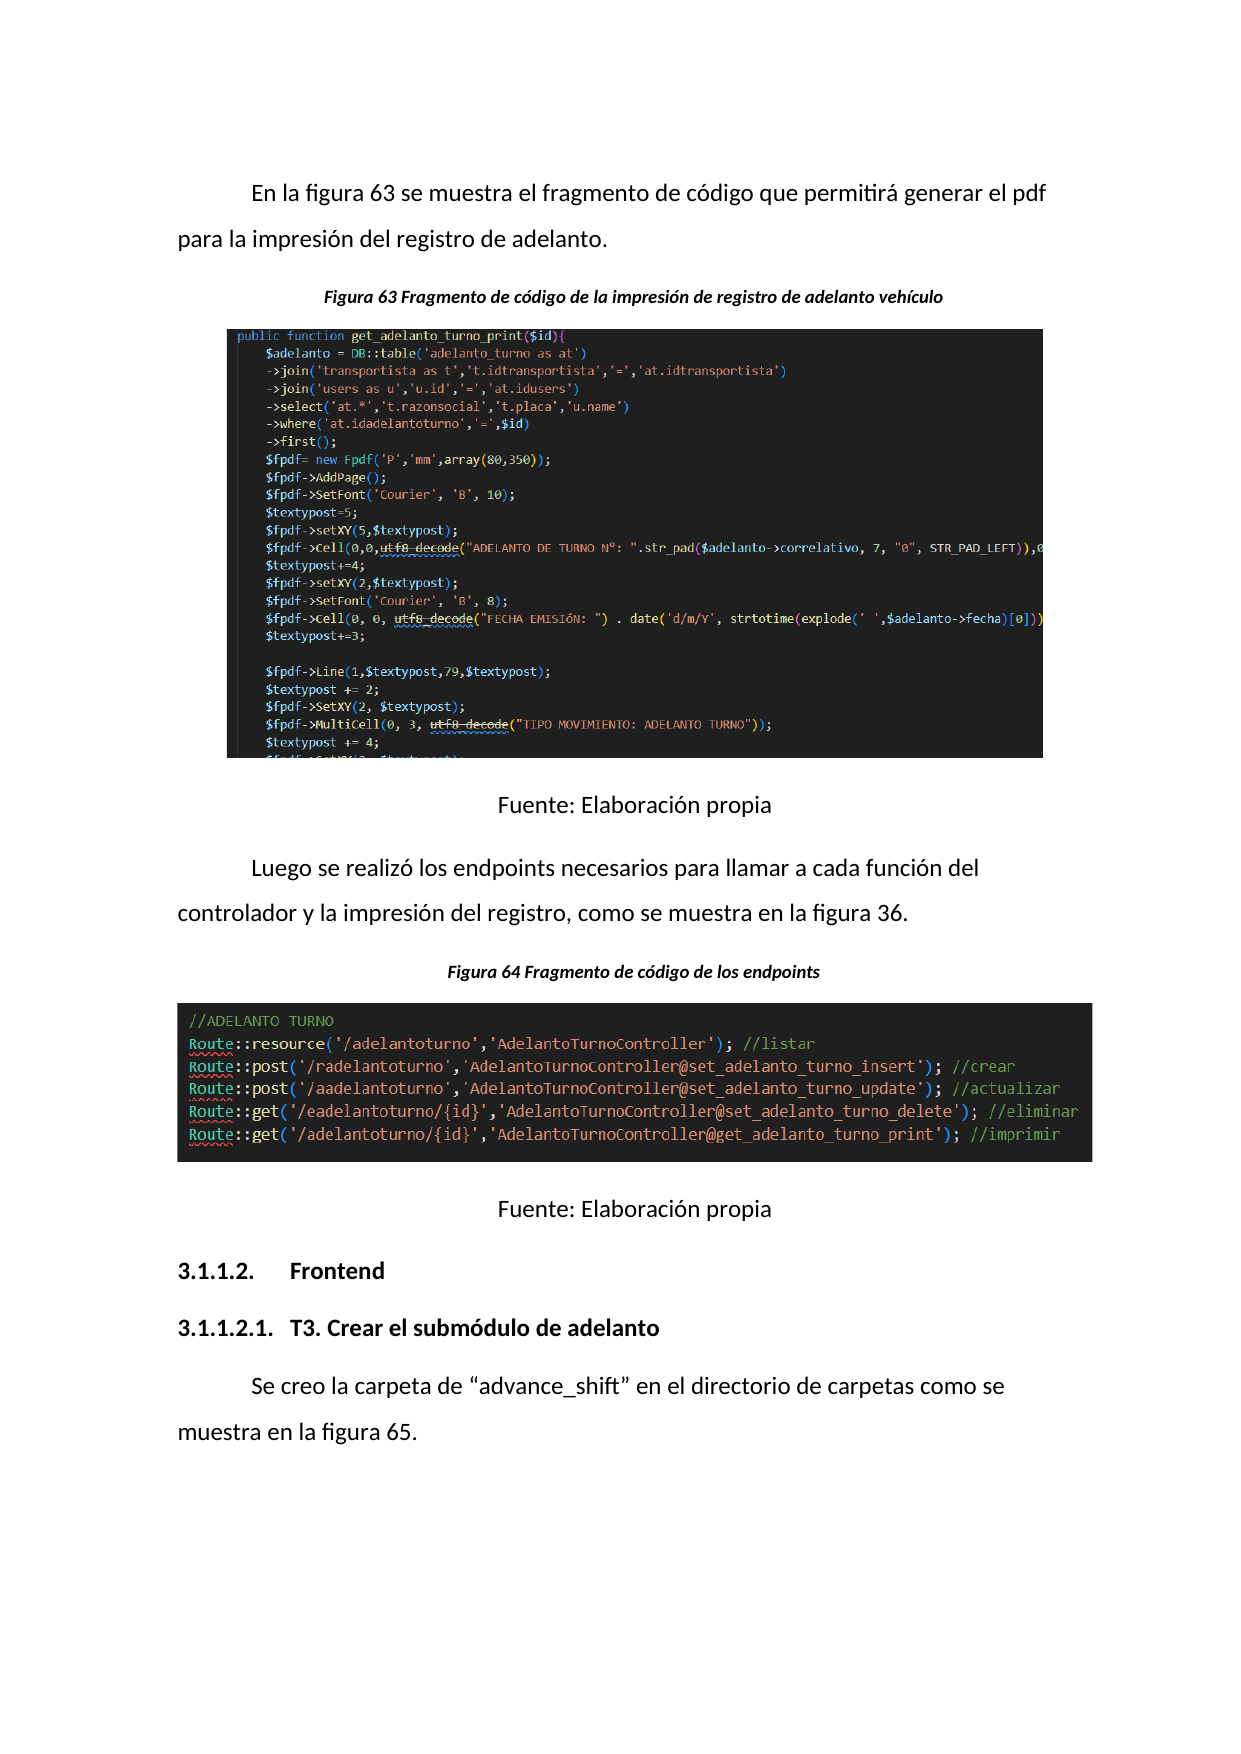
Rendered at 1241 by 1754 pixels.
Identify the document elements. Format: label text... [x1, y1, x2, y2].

text Se creo la carpeta de “advance_shift” en el directorio de carpetas como se muestra en la figura 65. [177, 1370, 1092, 1446]
text En la figura 63 se muestra el fragmento de código que permitirá generar el pdf para la impresión del registro de adelanto. [177, 177, 1092, 253]
picture [226, 329, 1043, 758]
text Figura 64 Fragmento de código de los endpoints [177, 960, 1092, 983]
text Figura 63 Fragmento de código de la impresión de registro de adelanto vehículo [177, 285, 1092, 308]
text Fuente: Elaboración propia [177, 1193, 1092, 1224]
text Fuente: Elaboración propia [177, 789, 1092, 820]
subtitle T3. Crear el submódulo de adelanto [177, 1312, 1092, 1342]
subtitle Frontend [177, 1256, 1092, 1286]
picture [177, 1003, 1093, 1162]
text Luego se realizó los endpoints necesarios para llamar a cada función del controlador y la impresión del registro, como se muestra en la figura 36. [177, 852, 1092, 928]
